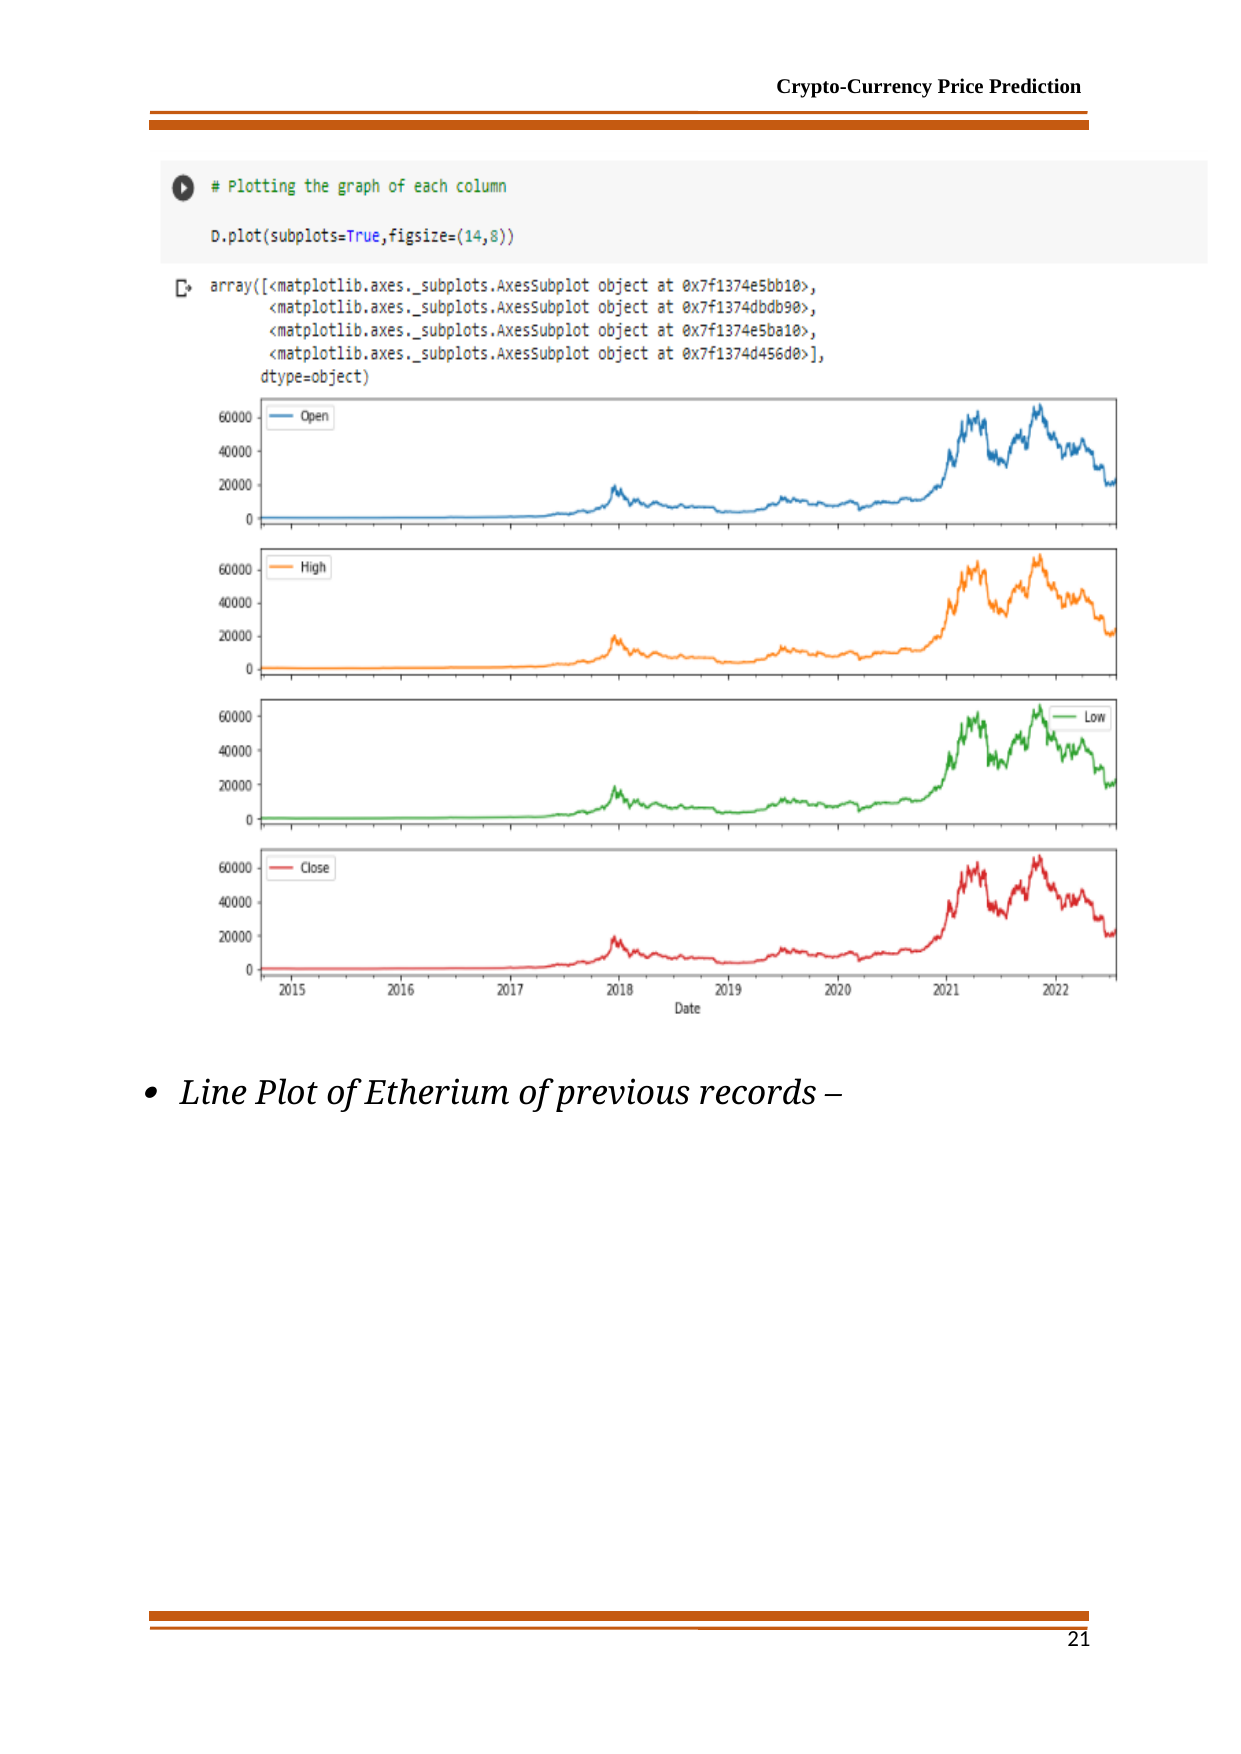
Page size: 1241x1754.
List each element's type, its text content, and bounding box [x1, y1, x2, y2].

list Line Plot of Etherium of previous records – [142, 1069, 1090, 1114]
picture [150, 150, 1208, 1051]
